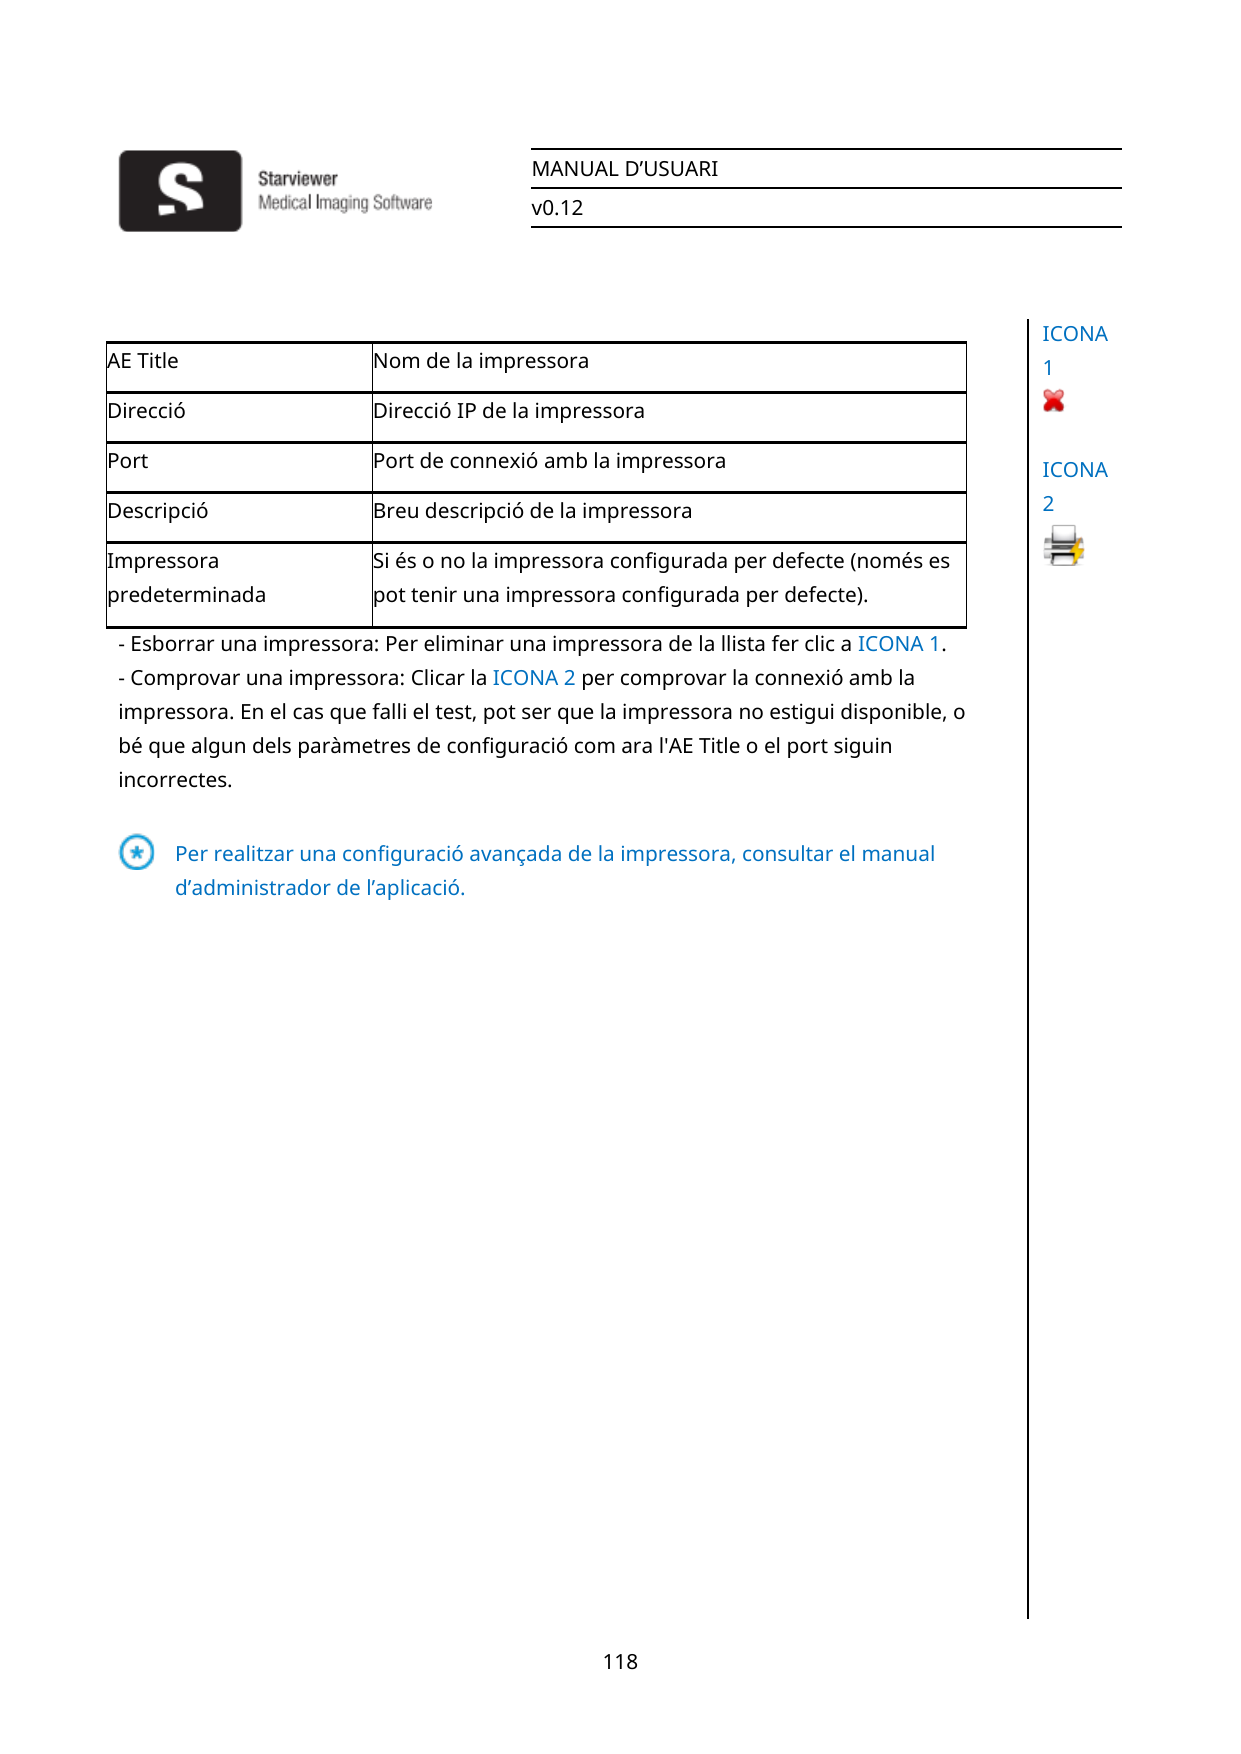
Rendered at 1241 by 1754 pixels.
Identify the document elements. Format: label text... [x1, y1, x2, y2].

text - Comprovar una impressora: Clicar la ICONA 2 per comprovar la connexió amb la impressora. En el cas que falli el test, pot ser que la impressora no estigui disponible, o bé que algun dels paràmetres de configuració com ara l'AE Title o el port siguin incorrectes. [118, 663, 1027, 793]
table_header [118, 833, 175, 907]
table_cell Descripció [107, 494, 372, 541]
table_cell AE Title [107, 344, 372, 391]
table_cell Direcció [107, 394, 372, 441]
table_cell Nom de la impressora [373, 344, 966, 391]
table_header ICONA 1 ICONA 2 [1029, 319, 1122, 1618]
picture [1042, 523, 1085, 566]
table_cell Impressora predeterminada [107, 544, 372, 626]
table_cell Si és o no la impressora configurada per defecte (només es pot tenir una impressora configurada per defecte). [373, 544, 966, 626]
table_cell Port de connexió amb la impressora [373, 444, 966, 491]
table_cell Port [107, 444, 372, 491]
table_header Per realitzar una configuració avançada de la impressora, consultar el manual d’administrador de l’aplicació. [175, 833, 968, 907]
picture [1042, 387, 1069, 414]
table_cell Direcció IP de la impressora [373, 394, 966, 441]
table_cell Breu descripció de la impressora [373, 494, 966, 541]
list - Esborrar una impressora: Per eliminar una impressora de la llista fer clic a ICONA 1. [118, 629, 1027, 657]
